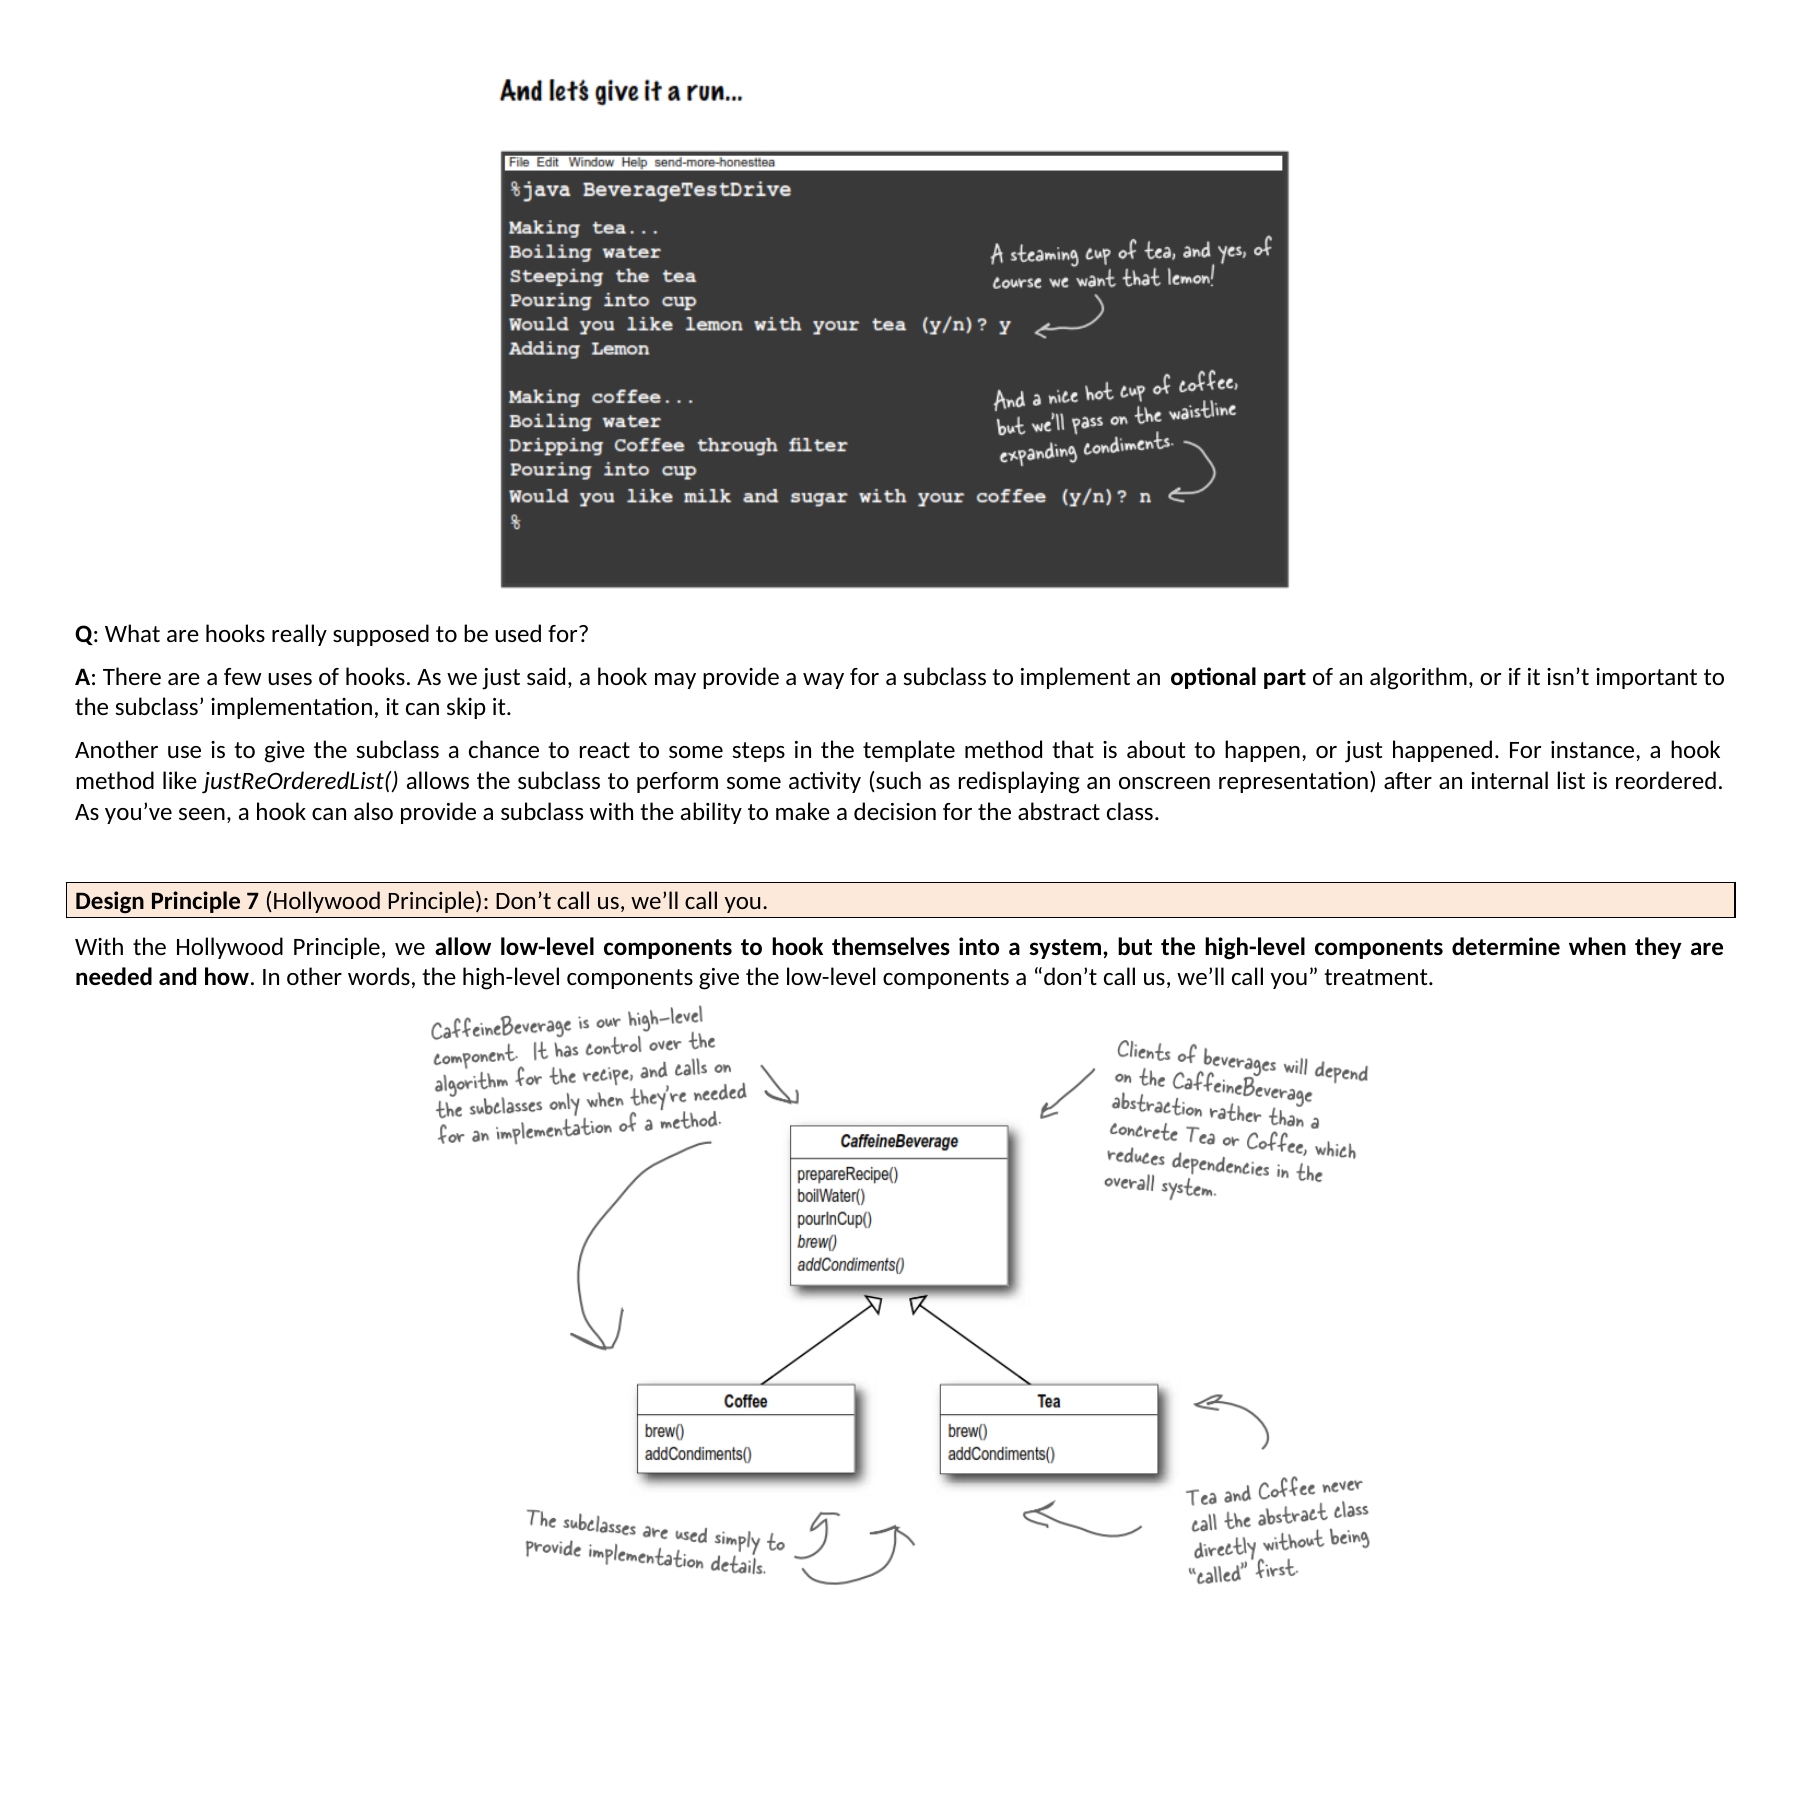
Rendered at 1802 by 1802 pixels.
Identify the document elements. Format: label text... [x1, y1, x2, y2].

text With the Hollywood Principle, we allow low-level components to hook themselves into a system, but the high-level components determine when they are needed and how. In other words, the high-level components give the low-level components a “don’t call us, we’ll call you” treatment. [75, 931, 1726, 992]
text A: There are a few uses of hooks. As we just said, a hook may provide a way for a subclass to implement an optional part of an algorithm, or if it isn’t important to the subclass’ implementation, it can skip it. [75, 661, 1726, 722]
text Design Principle 7 (Hollywood Principle): Don’t call us, we’ll call you. [67, 883, 1734, 917]
text Another use is to give the subclass a chance to react to some steps in the template method that is about to happen, or just happened. For instance, a hook method like justReOrderedList() allows the subclass to perform some activity (such as redisplaying an onscreen representation) after an internal list is reordered. As you’ve seen, a hook can also provide a subclass with the ability to make a decision for the abstract class. [75, 734, 1726, 826]
text Q: What are hooks really supposed to be used for? [75, 618, 1726, 648]
